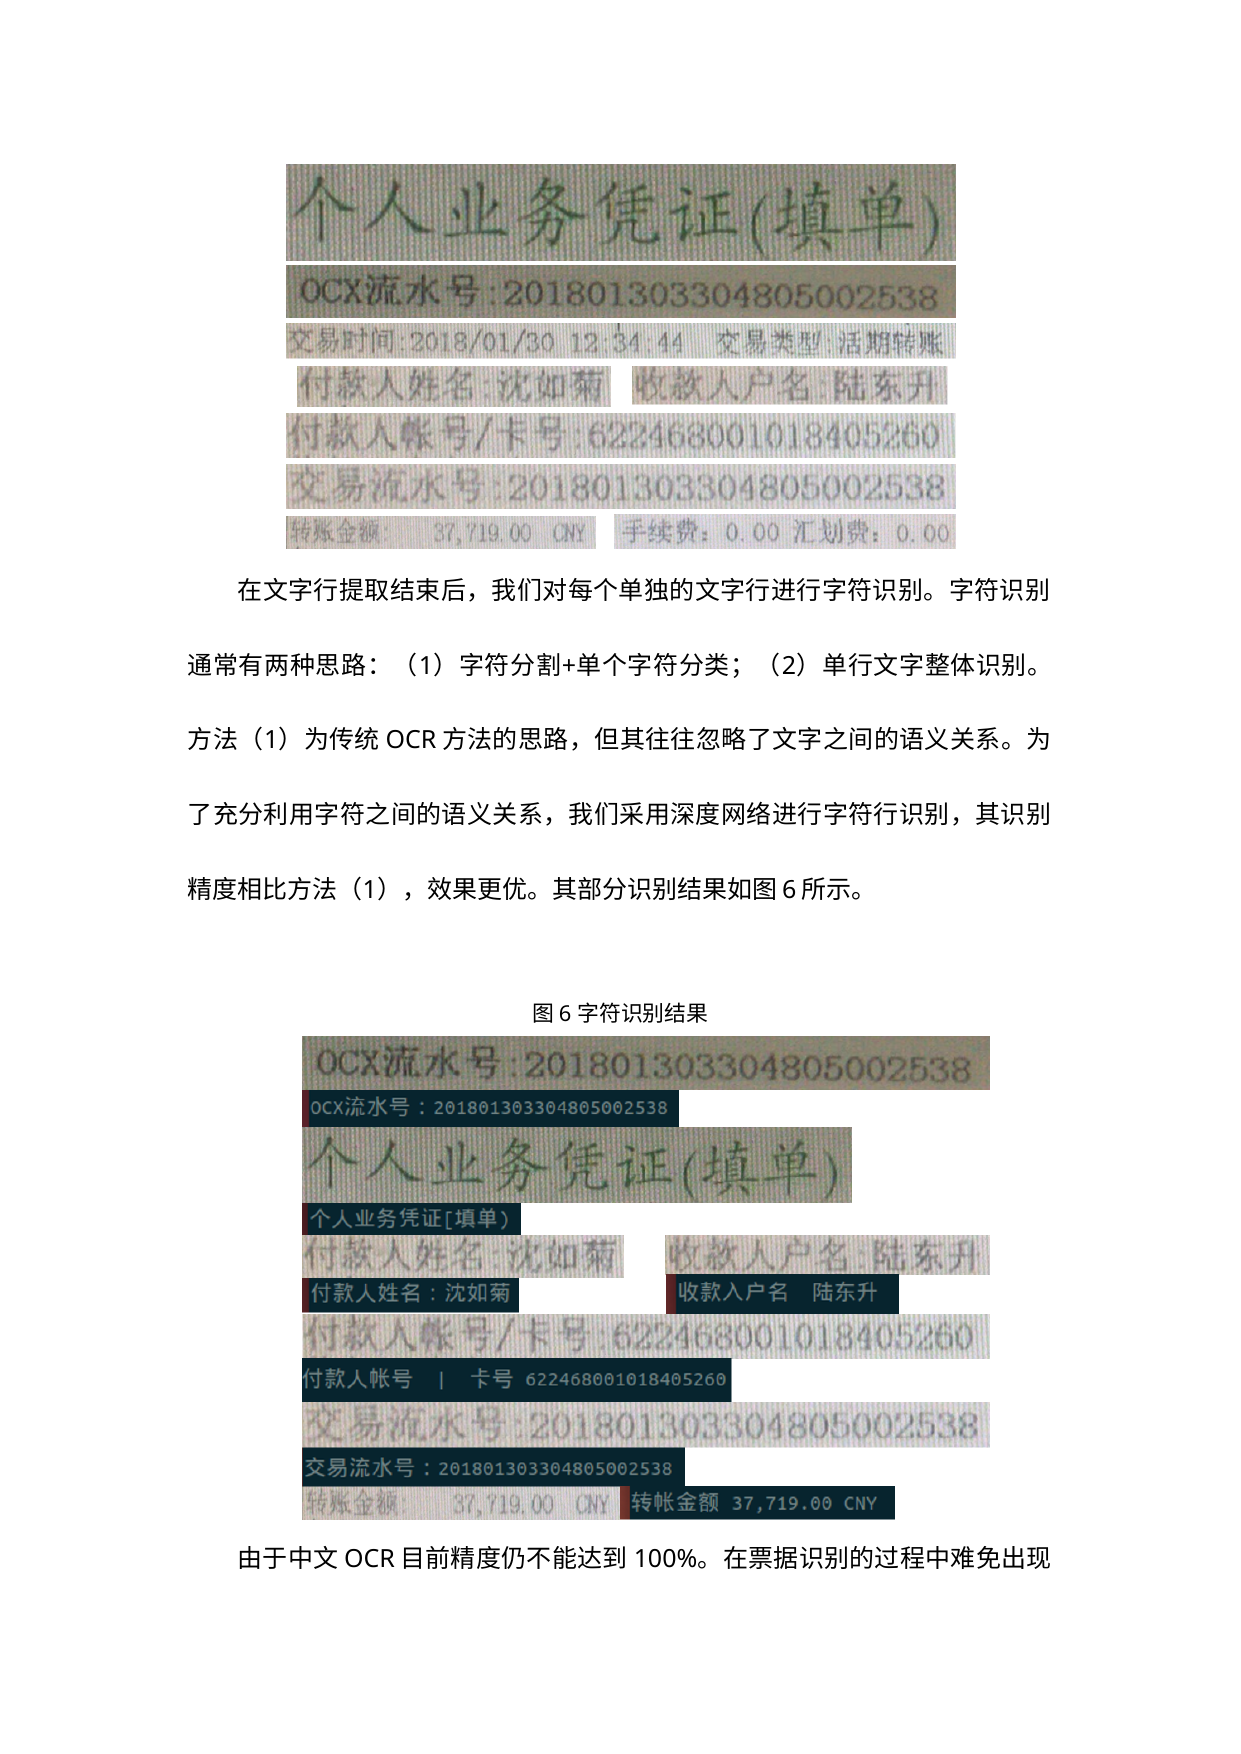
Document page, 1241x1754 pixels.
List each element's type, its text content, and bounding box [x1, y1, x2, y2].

text 在文字行提取结束后，我们对每个单独的文字行进行字符识别。字符识别通常有两种思路：（1）字符分割+单个字符分类；（2）单行文字整体识别。方法（1）为传统OCR方法的思路，但其往往忽略了文字之间的语义关系。为了充分利用字符之间的语义关系，我们采用深度网络进行字符行识别，其识别精度相比方法（1），效果更优。其部分识别结果如图6所示。 [187, 556, 1053, 920]
text 图 6 字符识别结果 [187, 996, 1053, 1028]
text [187, 1524, 1053, 1589]
picture [298, 1032, 992, 1520]
picture [280, 162, 960, 551]
